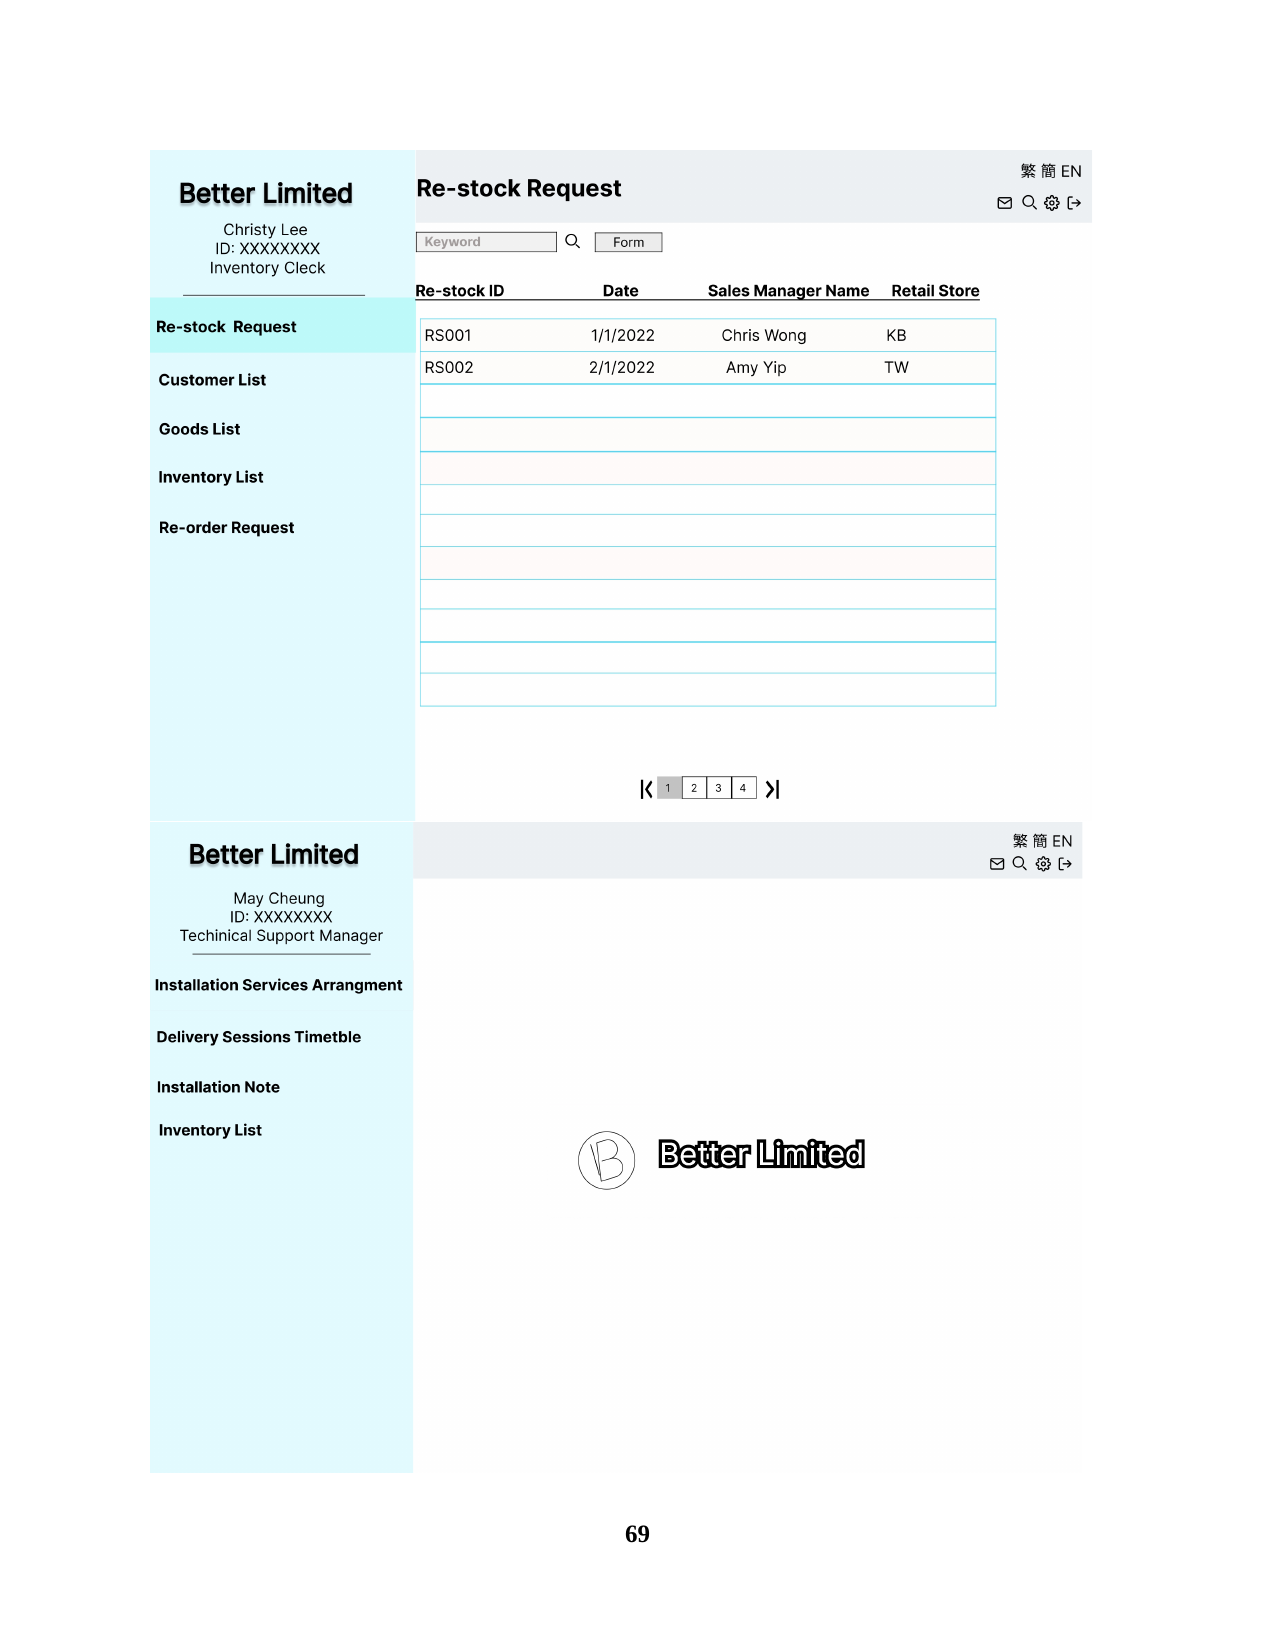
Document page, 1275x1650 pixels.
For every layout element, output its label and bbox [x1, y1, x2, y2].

picture [150, 150, 1093, 821]
picture [150, 822, 1083, 1473]
